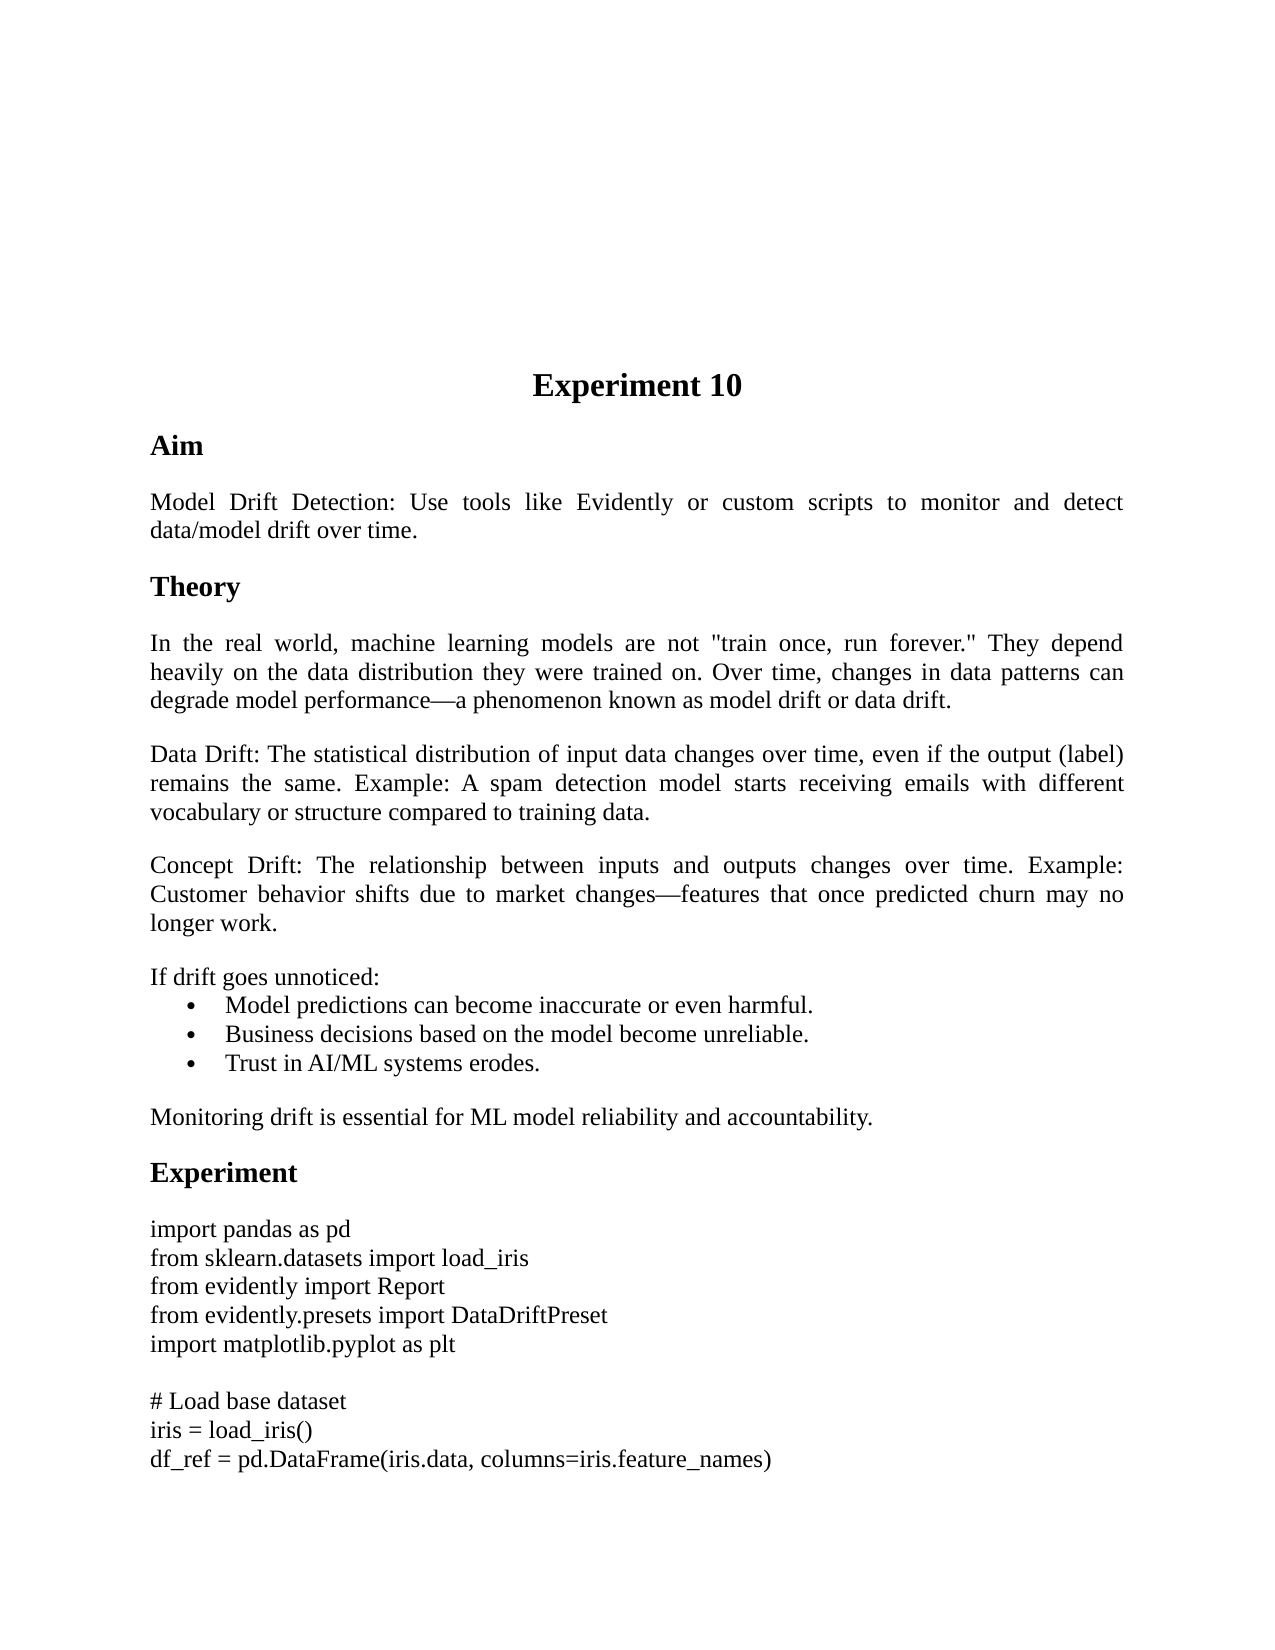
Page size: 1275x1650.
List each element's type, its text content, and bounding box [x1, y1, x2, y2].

text from evidently.presets import DataDriftPreset [150, 1300, 1125, 1329]
text df_ref = pd.DataFrame(iris.data, columns=iris.feature_names) [150, 1444, 1125, 1473]
text Monitoring drift is essential for ML model reliability and accountability. [150, 1102, 1125, 1130]
list Trust in AI/ML systems erodes. [187, 1048, 1125, 1077]
text If drift goes unnoticed: [150, 962, 1125, 990]
text Theory [150, 569, 1125, 603]
text Data Drift: The statistical distribution of input data changes over time, even if the output (label) remains the same. Example: A spam detection model starts receiving emails with different vocabulary or structure compared to training data. [150, 739, 1125, 825]
text Model Drift Detection: Use tools like Evidently or custom scripts to monitor and detect data/model drift over time. [150, 487, 1125, 544]
text iris = load_iris() [150, 1415, 1125, 1444]
list Business decisions based on the model become unreliable. [187, 1019, 1125, 1048]
text import pandas as pd [150, 1214, 1125, 1243]
text import matplotlib.pyplot as plt [150, 1329, 1125, 1358]
list Model predictions can become inaccurate or even harmful. [187, 990, 1125, 1019]
text from evidently import Report [150, 1271, 1125, 1300]
text # Load base dataset [150, 1386, 1125, 1415]
text Aim [150, 428, 1125, 462]
text Experiment [150, 1155, 1125, 1189]
text from sklearn.datasets import load_iris [150, 1243, 1125, 1271]
text Concept Drift: The relationship between inputs and outputs changes over time. Example: Customer behavior shifts due to market changes—features that once predicted churn may no longer work. [150, 850, 1125, 937]
text In the real world, machine learning models are not "train once, run forever." They depend heavily on the data distribution they were trained on. Over time, changes in data patterns can degrade model performance—a phenomenon known as model drift or data drift. [150, 628, 1125, 714]
text Experiment 10 [150, 365, 1125, 403]
